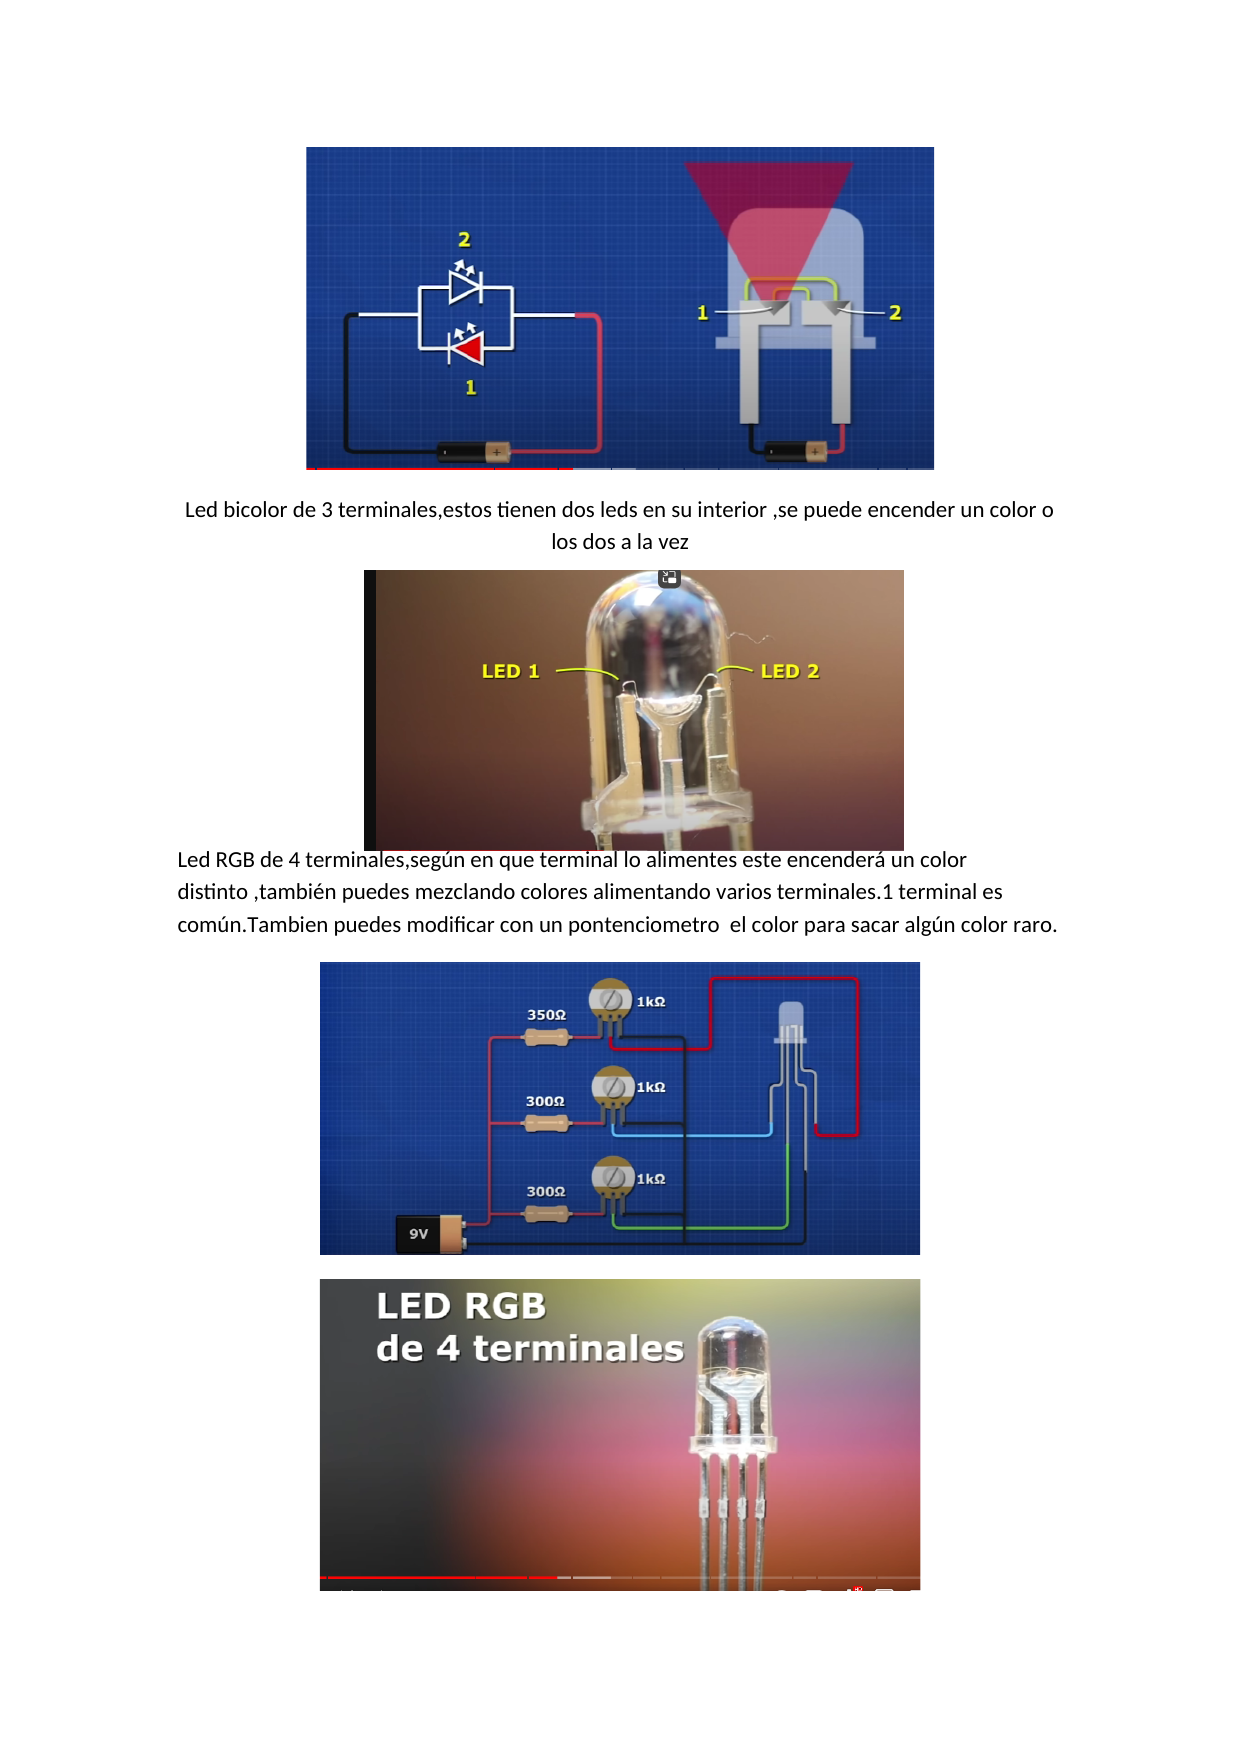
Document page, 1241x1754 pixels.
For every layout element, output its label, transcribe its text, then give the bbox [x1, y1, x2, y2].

picture [364, 570, 904, 845]
text Led RGB de 4 terminales,según en que terminal lo alimentes este encenderá un color distinto ,también puedes mezclando colores alimentando varios terminales.1 terminal es común.Tambien puedes modificar con un pontenciometro el color para sacar algún color raro. [177, 845, 1063, 938]
picture [319, 1279, 921, 1591]
picture [306, 147, 935, 470]
text Led bicolor de 3 terminales,estos tienen dos leds en su interior ,se puede encender un color o los dos a la vez [177, 495, 1063, 555]
picture [320, 962, 921, 1255]
